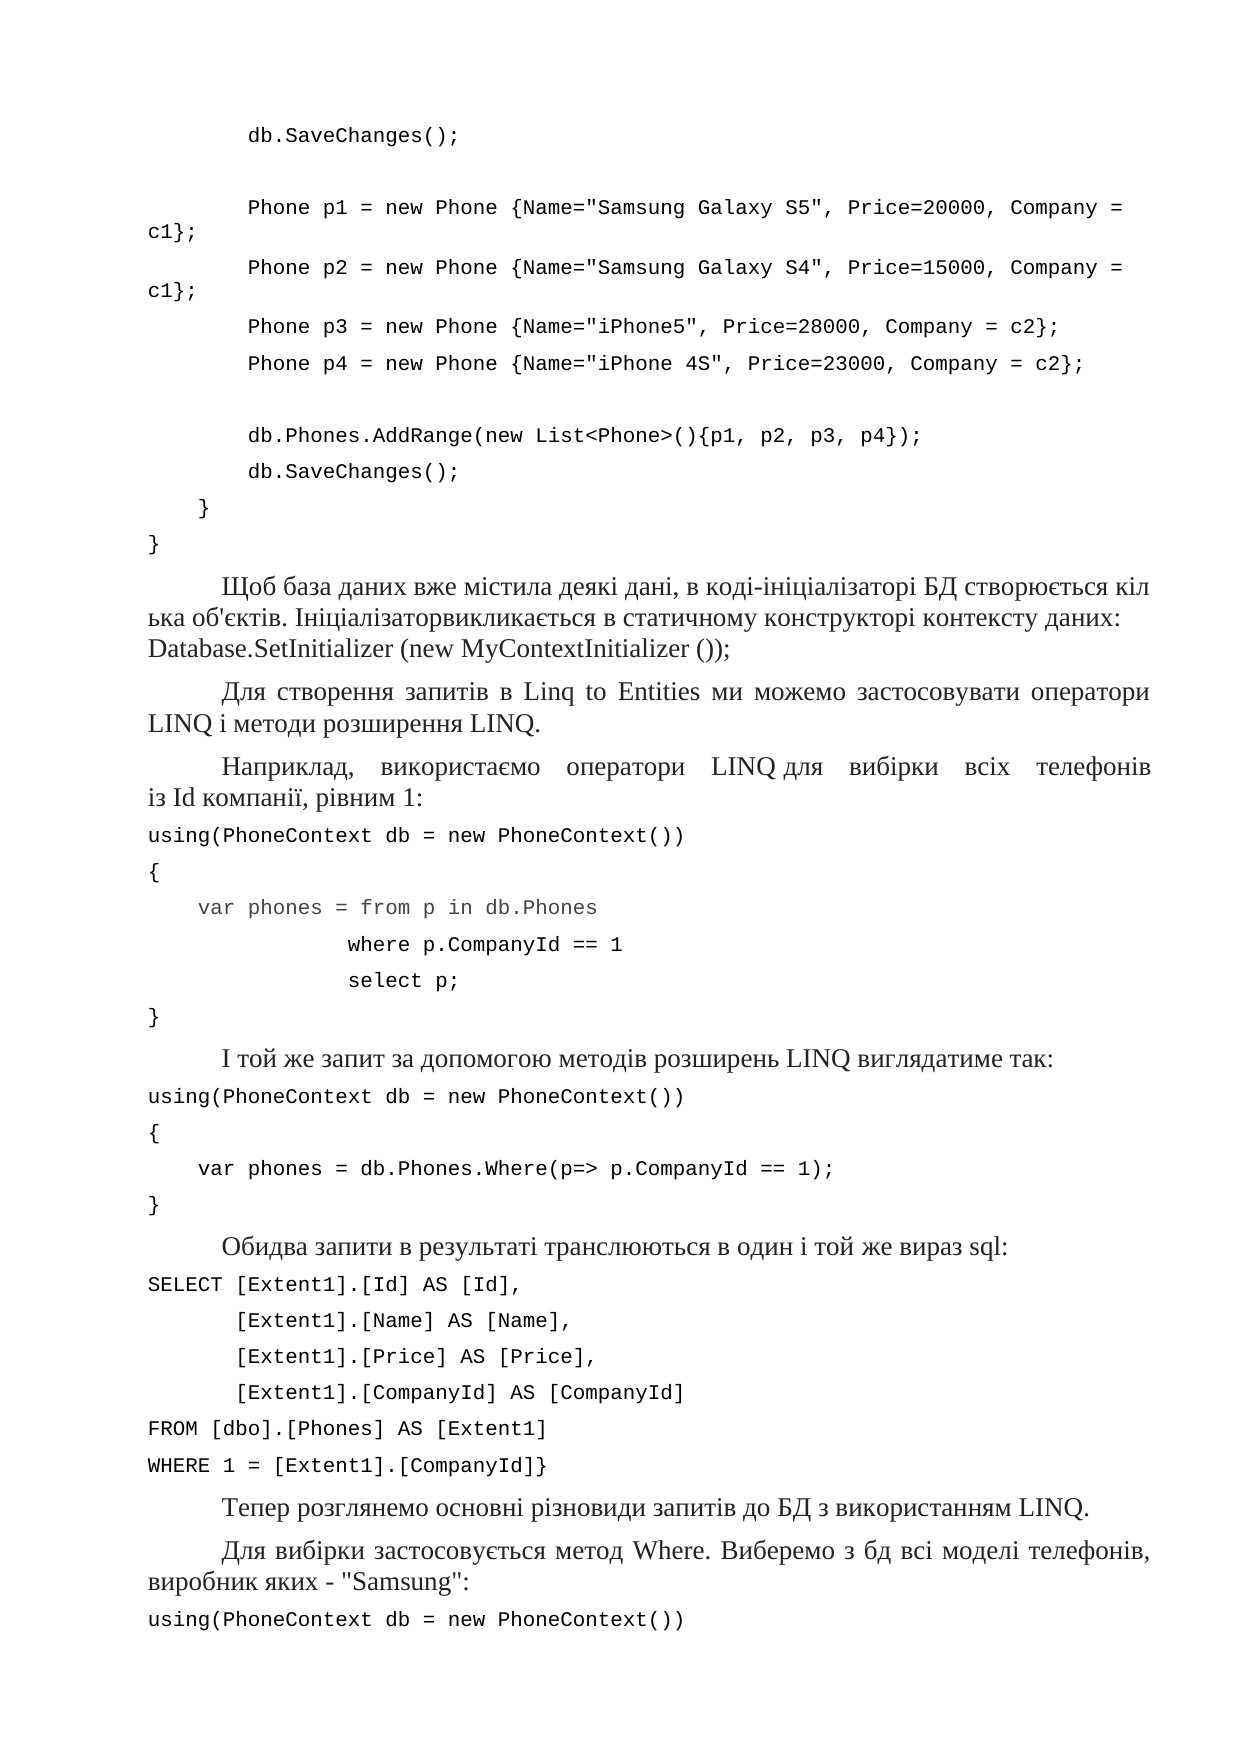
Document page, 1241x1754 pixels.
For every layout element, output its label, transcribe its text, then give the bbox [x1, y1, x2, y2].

text } [148, 1006, 1152, 1029]
text [Extent1].[Price] AS [Price], [148, 1346, 1152, 1370]
text Обидва запити в результаті транслюються в один і той же вираз sql: [148, 1230, 1152, 1261]
text db.Phones.AddRange(new List<Phone>(){p1, p2, p3, p4}); [148, 425, 1152, 449]
text db.SaveChanges(); [148, 461, 1152, 485]
text using(PhoneContext db = new PhoneContext()) [148, 1609, 1152, 1633]
text { [148, 861, 1152, 885]
text Phone p1 = new Phone {Name="Samsung Galaxy S5", Price=20000, Company = c1}; [148, 197, 1152, 244]
text Phone p2 = new Phone {Name="Samsung Galaxy S4", Price=15000, Company = c1}; [148, 257, 1152, 304]
text } [148, 1194, 1152, 1218]
text where p.CompanyId == 1 [148, 933, 1152, 957]
text using(PhoneContext db = new PhoneContext()) [148, 825, 1152, 849]
text SELECT [Extent1].[Id] AS [Id], [148, 1274, 1152, 1297]
text Щоб база даних вже містила деякі дані, в коді-ініціалізаторі БД створюється кілька об'єктів. Ініціалізаторвикликається в статичному конструкторі контексту даних: Database.SetInitializer (new MyContextInitializer ()); [148, 569, 1152, 663]
text db.SaveChanges(); [148, 125, 1152, 148]
text Phone p4 = new Phone {Name="iPhone 4S", Price=23000, Company = c2}; [148, 353, 1152, 376]
text [Extent1].[Name] AS [Name], [148, 1310, 1152, 1334]
text Для створення запитів в Linq to Entities ми можемо застосовувати оператори LINQ і методи розширення LINQ. [148, 676, 1152, 738]
text Наприклад, використаємо оператори LINQ для вибірки всіх телефонів із Id компанії, рівним 1: [148, 750, 1152, 813]
text using(PhoneContext db = new PhoneContext()) [148, 1086, 1152, 1109]
text WHERE 1 = [Extent1].[CompanyId]} [148, 1454, 1152, 1478]
text var phones = db.Phones.Where(p=> p.CompanyId == 1); [148, 1158, 1152, 1182]
text І той же запит за допомогою методів розширень LINQ виглядатиме так: [148, 1042, 1152, 1073]
text { [148, 1122, 1152, 1145]
text select p; [148, 970, 1152, 993]
text [Extent1].[CompanyId] AS [CompanyId] [148, 1382, 1152, 1406]
text } [148, 497, 1152, 521]
text Для вибірки застосовується метод Where. Виберемо з бд всі моделі телефонів, виробник яких - "Samsung": [148, 1534, 1152, 1597]
text Тепер розглянемо основні різновиди запитів до БД з використанням LINQ. [148, 1491, 1152, 1522]
text var phones = from p in db.Phones [148, 897, 1152, 921]
text Phone p3 = new Phone {Name="iPhone5", Price=28000, Company = c2}; [148, 317, 1152, 340]
text } [148, 533, 1152, 557]
text FROM [dbo].[Phones] AS [Extent1] [148, 1418, 1152, 1442]
